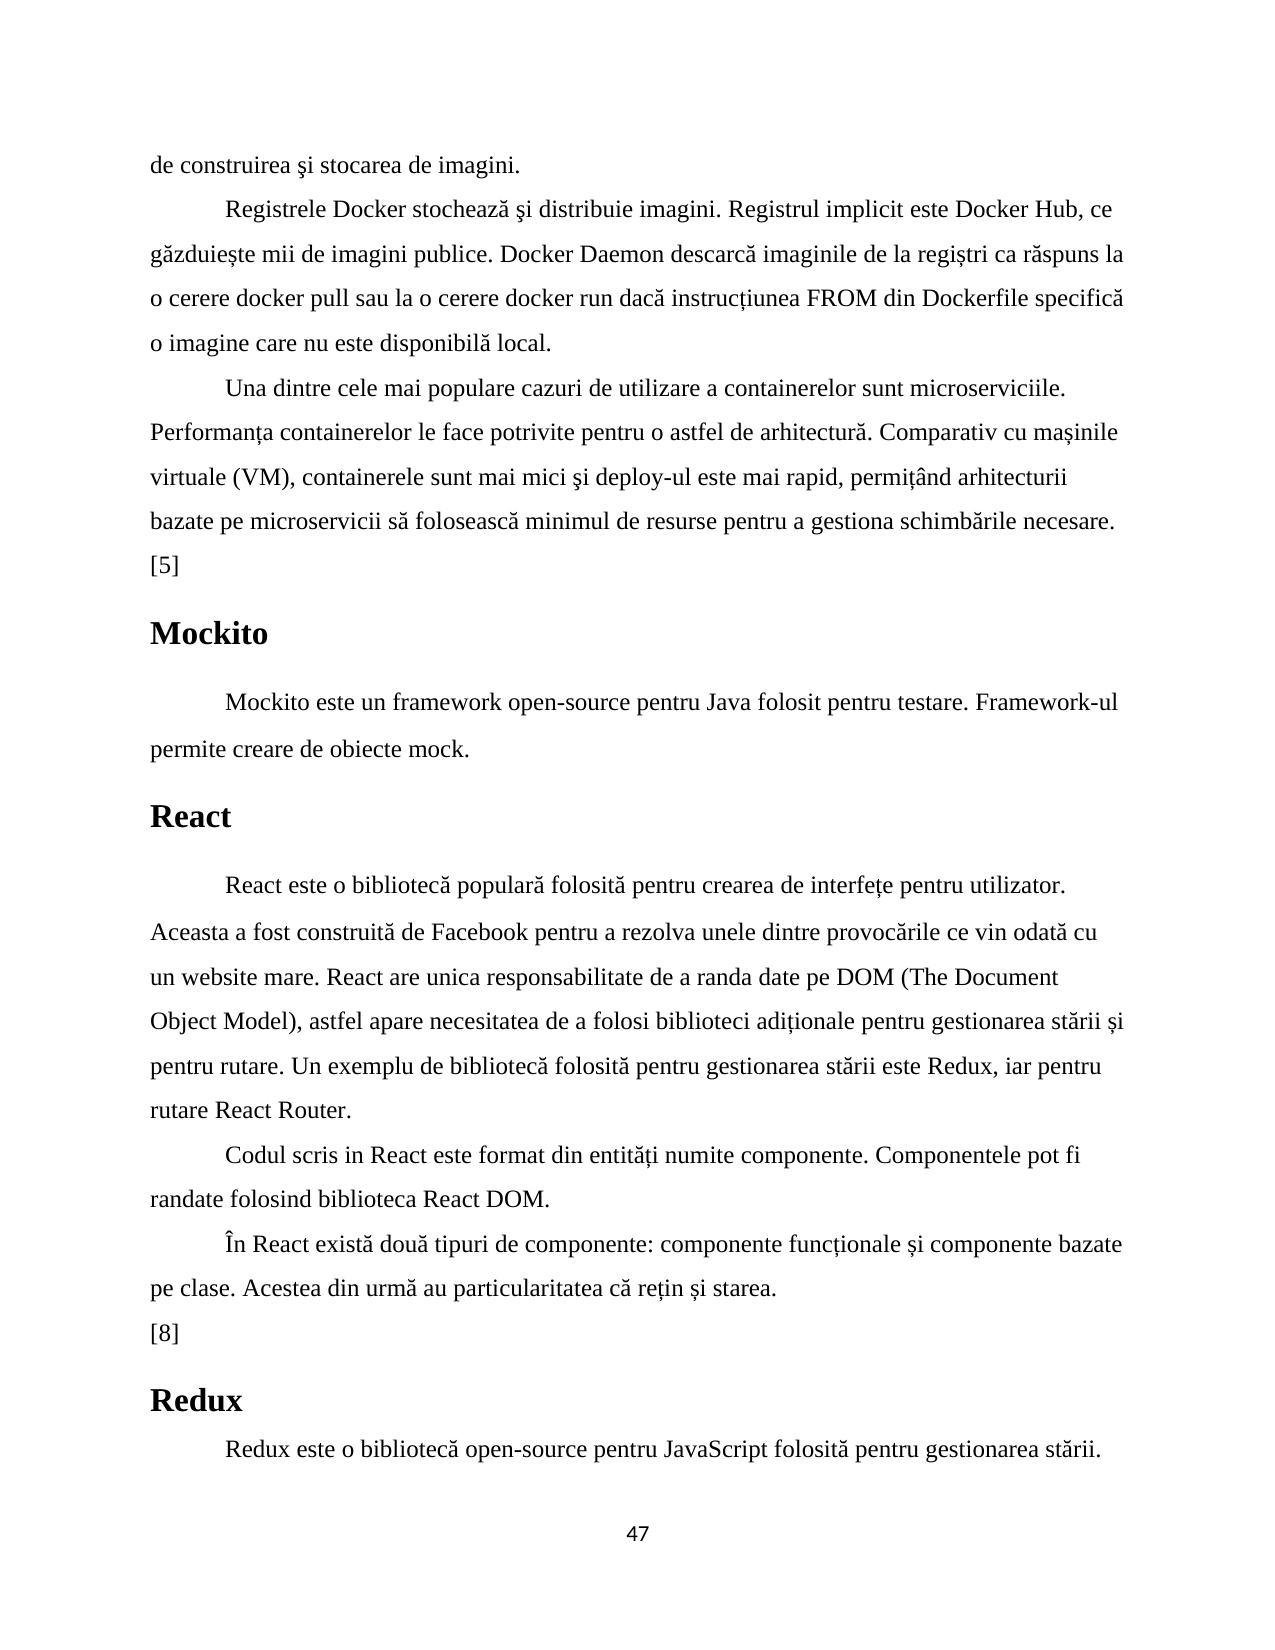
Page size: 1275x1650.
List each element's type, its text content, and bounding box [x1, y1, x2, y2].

text Mockito Mockito este un framework open-source pentru Java folosit pentru testare. Framework-ul permite creare de obiecte mock. [150, 613, 1125, 763]
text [150, 150, 1125, 580]
text React React este o bibliotecă populară folosită pentru crearea de interfețe pentru utilizator. Aceasta a fost construită de Facebook pentru a rezolva unele dintre provocările ce vin odată cu un website mare. React are unica responsabilitate de a randa date pe DOM (The Document Object Model), astfel apare necesitatea de a folosi biblioteci adiționale pentru gestionarea stării și pentru rutare. Un exemplu de bibliotecă folosită pentru gestionarea stării este Redux, iar pentru rutare React Router. Codul scris in React este format din entități numite componente. Componentele pot fi randate folosind biblioteca React DOM. În React există două tipuri de componente: componente funcționale și componente bazate pe clase. Acestea din urmă au particularitatea că rețin și starea. [8] [150, 797, 1125, 1346]
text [150, 1380, 1125, 1463]
